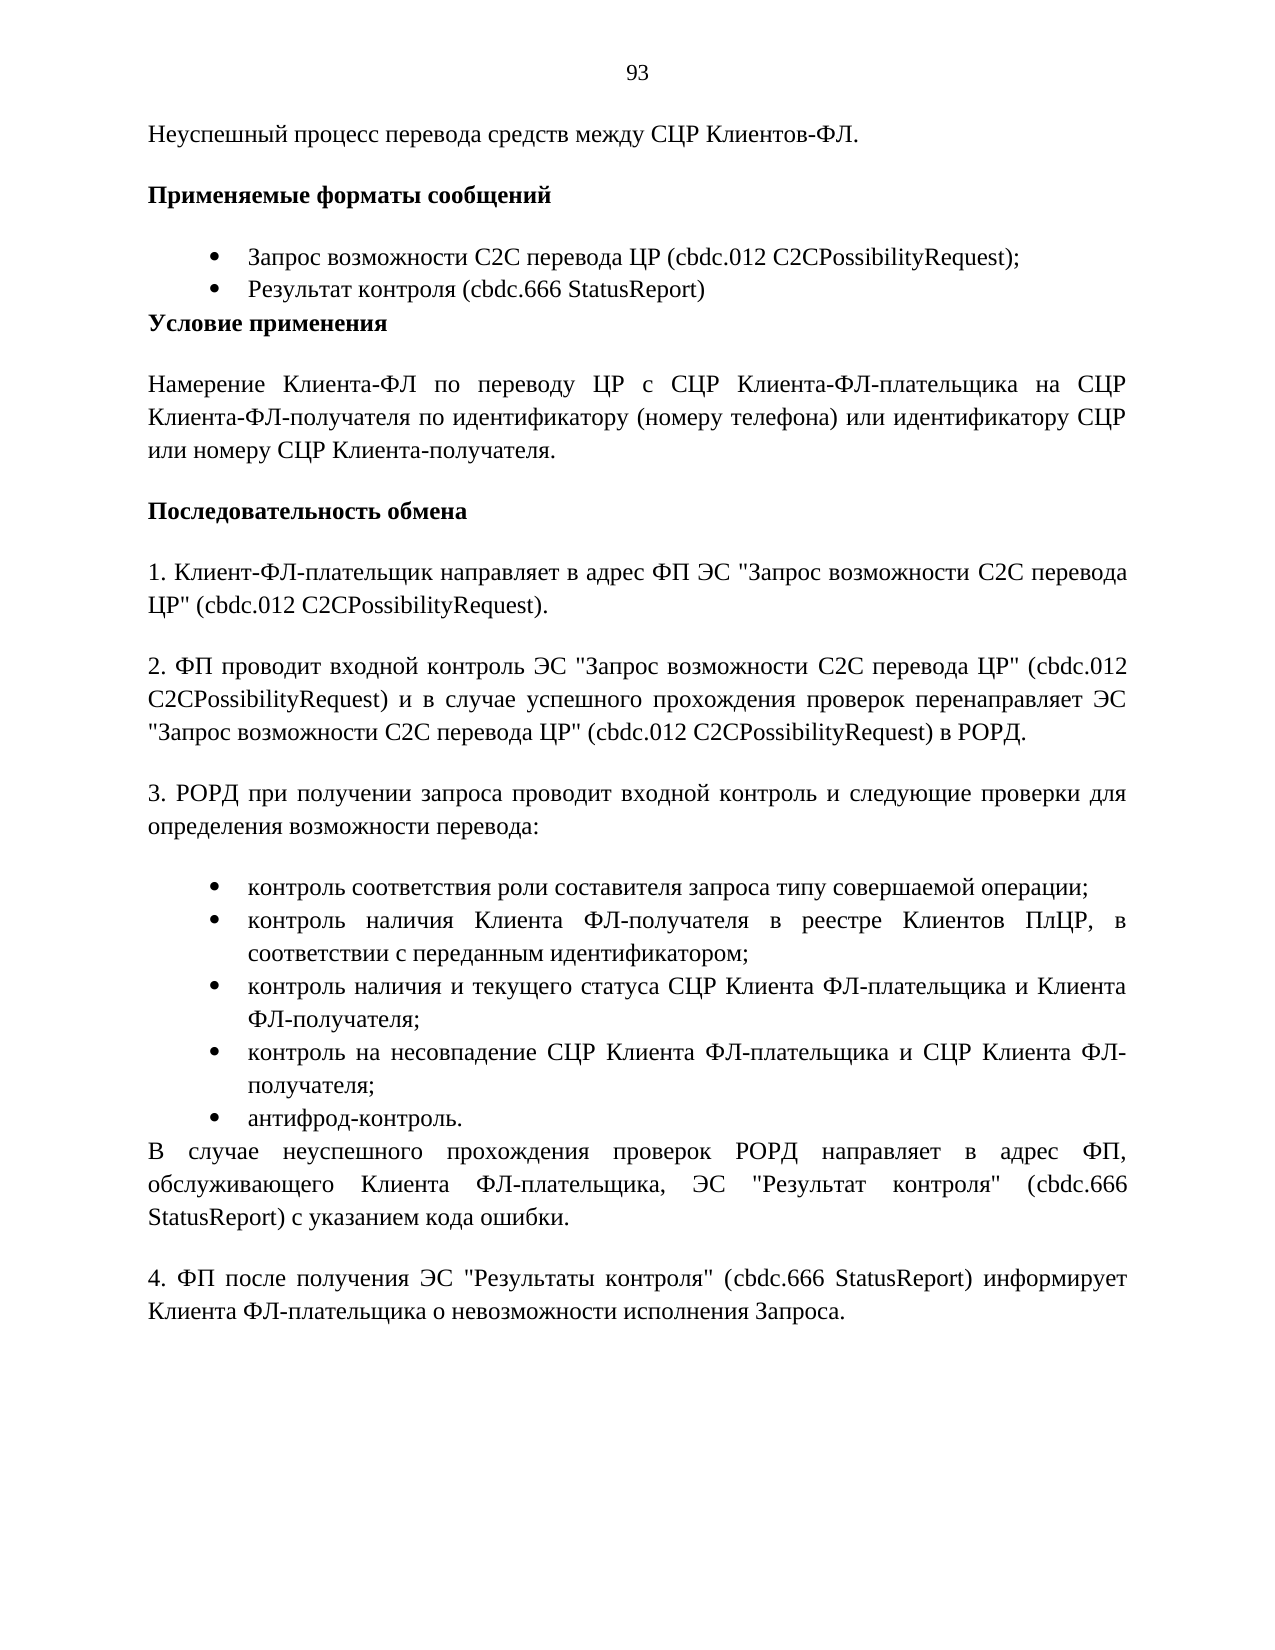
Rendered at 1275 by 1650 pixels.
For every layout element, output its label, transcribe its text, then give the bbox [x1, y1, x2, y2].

list Запрос возможности C2C перевода ЦР (cbdc.012 C2CPossibilityRequest); [210, 242, 1127, 270]
list контроль наличия Клиента ФЛ-получателя в реестре Клиентов ПлЦР, в соответствии с переданным идентификатором; [210, 905, 1127, 967]
list контроль соответствия роли составителя запроса типу совершаемой операции; [210, 872, 1127, 901]
list контроль наличия и текущего статуса СЦР Клиента ФЛ-плательщика и Клиента ФЛ-получателя; [210, 971, 1127, 1033]
list Результат контроля (cbdc.666 StatusReport) [210, 274, 1127, 303]
text В случае неуспешного прохождения проверок РОРД направляет в адрес ФП, обслуживающего Клиента ФЛ-плательщика, ЭС "Результат контроля" (cbdc.666 StatusReport) с указанием кода ошибки. [148, 1136, 1127, 1231]
text 1. Клиент-ФЛ-плательщик направляет в адрес ФП ЭС "Запрос возможности C2C перевода ЦР" (cbdc.012 C2CPossibilityRequest). [148, 557, 1127, 618]
text Намерение Клиента-ФЛ по переводу ЦР с СЦР Клиента-ФЛ-плательщика на СЦР Клиента-ФЛ-получателя по идентификатору (номеру телефона) или идентификатору СЦР или номеру СЦР Клиента-получателя. [148, 369, 1127, 463]
text Неуспешный процесс перевода средств между СЦР Клиентов-ФЛ. [148, 119, 1127, 148]
list контроль на несовпадение СЦР Клиента ФЛ-плательщика и СЦР Клиента ФЛ-получателя; [210, 1037, 1127, 1099]
text 4. ФП после получения ЭС "Результаты контроля" (cbdc.666 StatusReport) информирует Клиента ФЛ-плательщика о невозможности исполнения Запроса. [148, 1263, 1127, 1325]
text Последовательность обмена [148, 496, 1127, 524]
text Применяемые форматы сообщений [148, 181, 1127, 209]
text 3. РОРД при получении запроса проводит входной контроль и следующие проверки для определения возможности перевода: [148, 778, 1127, 840]
list антифрод-контроль. [210, 1103, 1127, 1132]
text Условие применения [148, 308, 1127, 336]
text 2. ФП проводит входной контроль ЭС "Запрос возможности C2C перевода ЦР" (cbdc.012 C2CPossibilityRequest) и в случае успешного прохождения проверок перенаправляет ЭС "Запрос возможности C2C перевода ЦР" (cbdc.012 C2CPossibilityRequest) в РОРД. [148, 651, 1127, 746]
